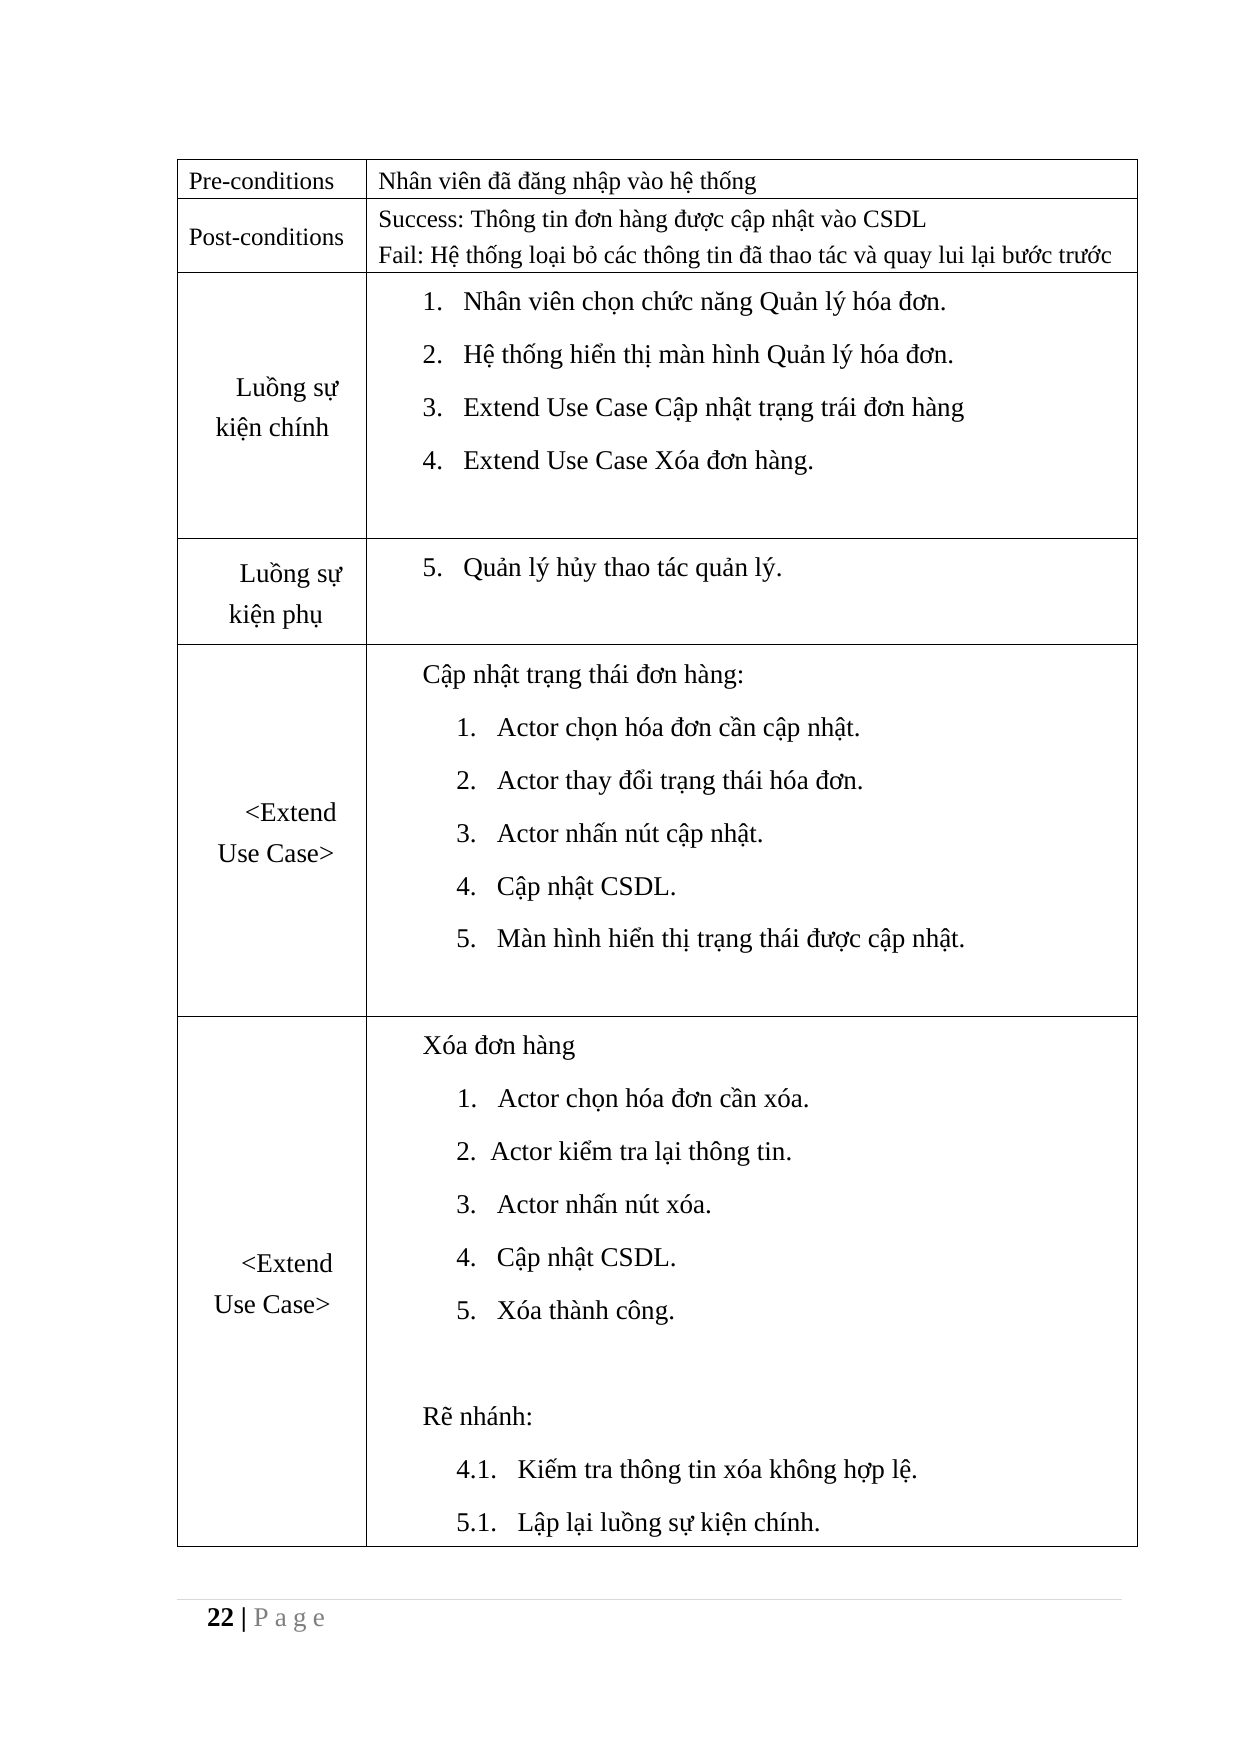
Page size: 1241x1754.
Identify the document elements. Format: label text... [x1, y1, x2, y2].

table_cell Post-conditions [178, 199, 366, 272]
table_cell Luồng sự kiện phụ [178, 539, 366, 644]
table_cell 5. Quản lý hủy thao tác quản lý. [367, 539, 1137, 644]
table_cell Success: Thông tin đơn hàng được cập nhật vào CSDL Fail: Hệ thống loại bỏ các thông tin đã thao tác và quay lui lại bước trước [367, 199, 1137, 272]
table_cell Xóa đơn hàng Actor chọn hóa đơn cần xóa. 2. Actor kiểm tra lại thông tin. 3. Actor nhấn nút xóa. 4. Cập nhật CSDL. 5. Xóa thành công. Rẽ nhánh: 4.1. Kiếm tra thông tin xóa không hợp lệ. 5.1. Lập lại luồng sự kiện chính. [367, 1017, 1137, 1546]
table_cell Nhân viên đã đăng nhập vào hệ thống [367, 160, 1137, 198]
table_cell Pre-conditions [178, 160, 366, 198]
table_cell <Extend Use Case> [178, 645, 366, 1016]
table_cell <Extend Use Case> [178, 1017, 366, 1546]
table_cell Luồng sự kiện chính [178, 273, 366, 537]
table_cell Cập nhật trạng thái đơn hàng: 1. Actor chọn hóa đơn cần cập nhật. 2. Actor thay đổi trạng thái hóa đơn. 3. Actor nhấn nút cập nhật. 4. Cập nhật CSDL. 5. Màn hình hiển thị trạng thái được cập nhật. [367, 645, 1137, 1016]
table_cell 1. Nhân viên chọn chức năng Quản lý hóa đơn. 2. Hệ thống hiển thị màn hình Quản lý hóa đơn. 3. Extend Use Case Cập nhật trạng trái đơn hàng 4. Extend Use Case Xóa đơn hàng. [367, 273, 1137, 537]
